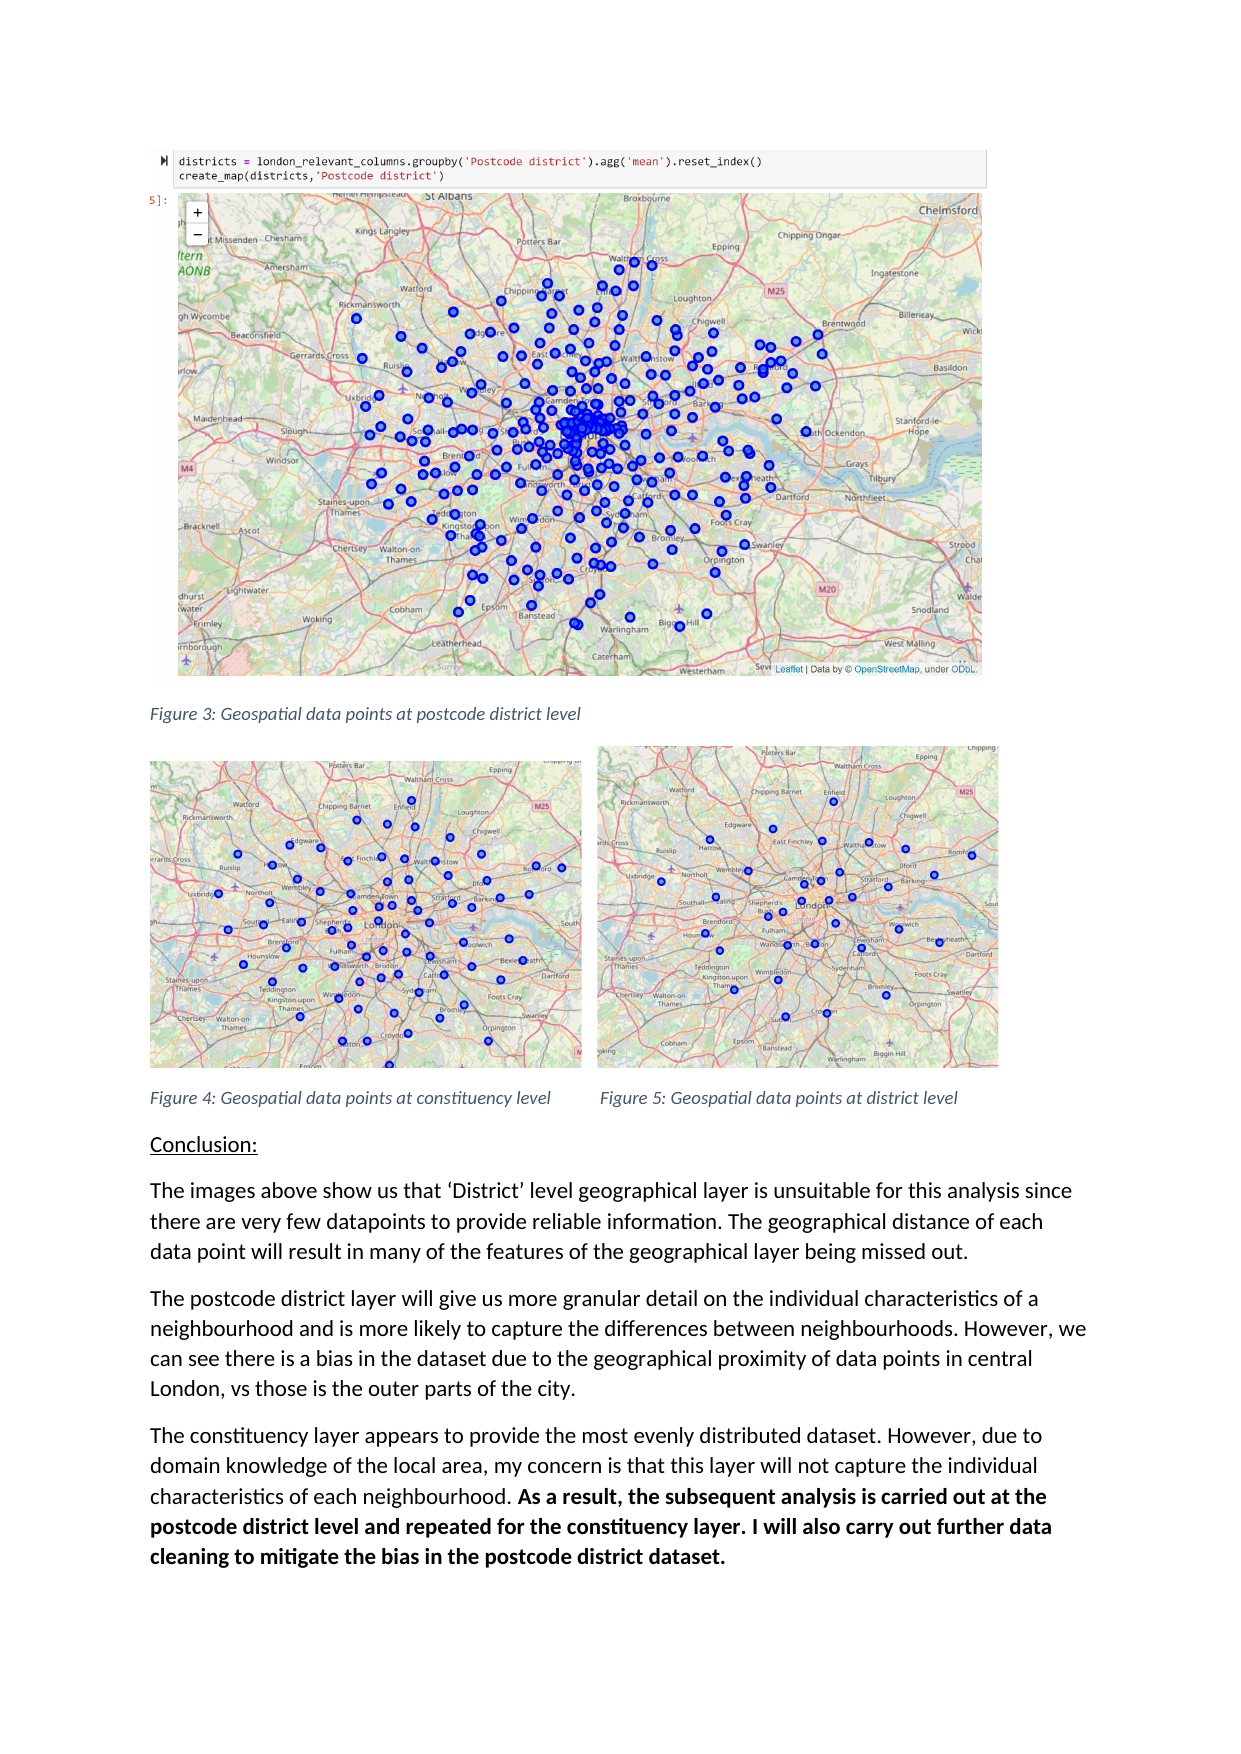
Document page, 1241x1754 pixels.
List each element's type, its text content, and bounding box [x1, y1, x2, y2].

text The images above show us that ‘District’ level geographical layer is unsuitable for this analysis since there are very few datapoints to provide reliable information. The geographical distance of each data point will result in many of the features of the geographical layer being missed out. [150, 1177, 1090, 1265]
picture [597, 746, 999, 1068]
text The constituency layer appears to provide the most evenly distributed dataset. However, due to domain knowledge of the local area, my concern is that this layer will not capture the individual characteristics of each neighbourhood. As a result, the subsequent analysis is carried out at the postcode district level and repeated for the constituency layer. I will also carry out further data cleaning to mitigate the bias in the postcode district dataset. [150, 1421, 1090, 1570]
text Figure 3: Geospatial data points at postcode district level [150, 702, 1090, 725]
text Conclusion: [150, 1130, 1090, 1158]
picture [150, 761, 582, 1068]
text The postcode district layer will give us more granular detail on the individual characteristics of a neighbourhood and is more likely to capture the differences between neighbourhoods. However, we can see there is a bias in the dataset due to the geographical proximity of data points in central London, vs those is the outer parts of the city. [150, 1284, 1090, 1403]
picture [150, 150, 990, 684]
text Figure 4: Geospatial data points at constituency level Figure 5: Geospatial data points at district level [150, 1086, 1090, 1109]
